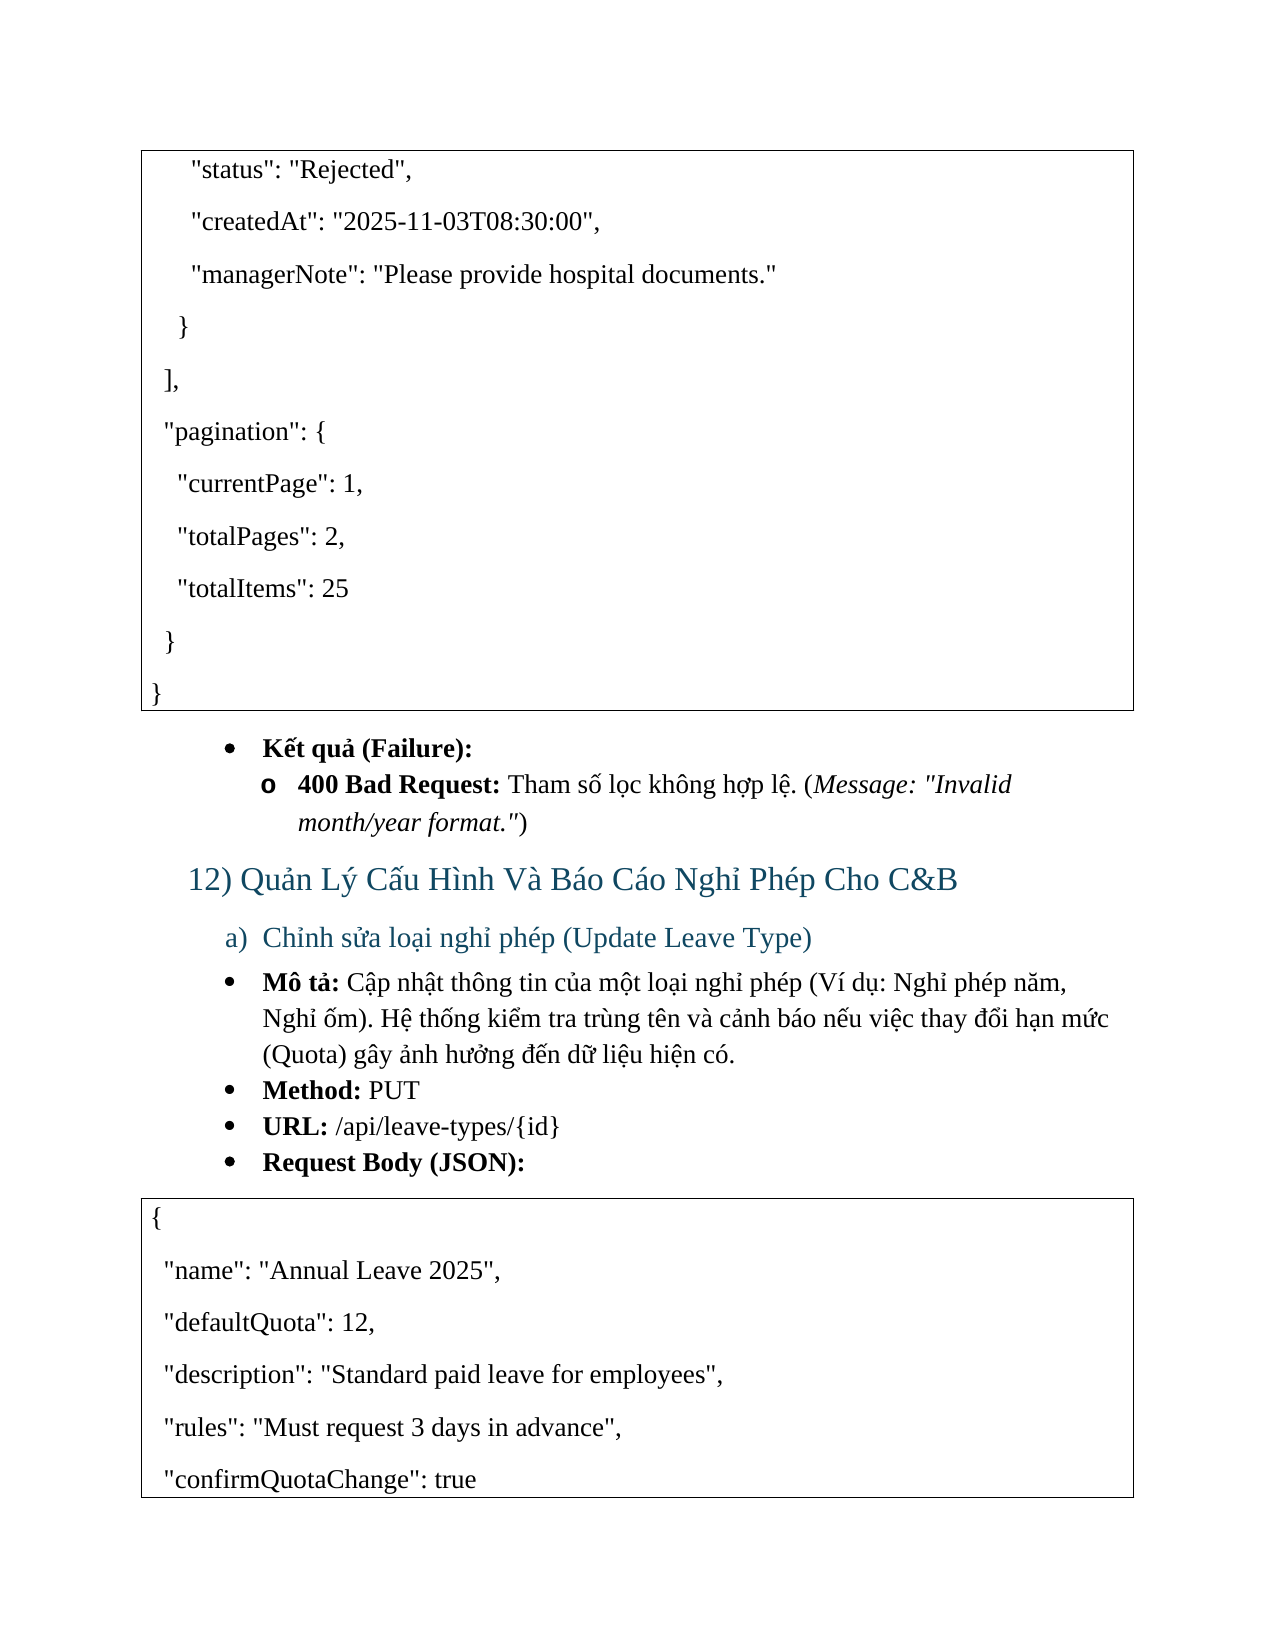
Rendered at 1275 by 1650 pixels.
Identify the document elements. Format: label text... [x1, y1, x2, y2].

subtitle 12) Quản Lý Cấu Hình Và Báo Cáo Nghỉ Phép Cho C&B [187, 859, 1125, 897]
text "confirmQuotaChange": true [142, 1460, 1133, 1497]
text "createdAt": "2025-11-03T08:30:00", [142, 202, 1133, 237]
text } [142, 674, 1133, 710]
text } [142, 622, 1133, 656]
list Request Body (JSON): [225, 1146, 1125, 1177]
list Mô tả: Cập nhật thông tin của một loại nghỉ phép (Ví dụ: Nghỉ phép năm, Nghỉ ốm). Hệ thống kiểm tra trùng tên và cảnh báo nếu việc thay đổi hạn mức (Quota) gây ảnh hưởng đến dữ liệu hiện có. [225, 967, 1125, 1069]
text "managerNote": "Please provide hospital documents." [142, 255, 1133, 289]
text "status": "Rejected", [142, 151, 1133, 184]
list URL: /api/leave-types/{id} [225, 1110, 1125, 1141]
list Kết quả (Failure): [225, 733, 1125, 764]
subtitle Chỉnh sửa loại nghỉ phép (Update Leave Type) [225, 920, 1125, 953]
text "pagination": { [142, 412, 1133, 446]
text { [142, 1199, 1133, 1233]
text "totalPages": 2, [142, 517, 1133, 551]
list 400 Bad Request: Tham số lọc không hợp lệ. (Message: "Invalid month/year format.") [260, 768, 1125, 838]
text "description": "Standard paid leave for employees", [142, 1356, 1133, 1390]
text "rules": "Must request 3 days in advance", [142, 1408, 1133, 1442]
text } [142, 307, 1133, 341]
text "totalItems": 25 [142, 569, 1133, 603]
text ], [142, 359, 1133, 394]
text "name": "Annual Leave 2025", [142, 1251, 1133, 1285]
text "currentPage": 1, [142, 464, 1133, 499]
list Method: PUT [225, 1074, 1125, 1105]
text "defaultQuota": 12, [142, 1303, 1133, 1337]
